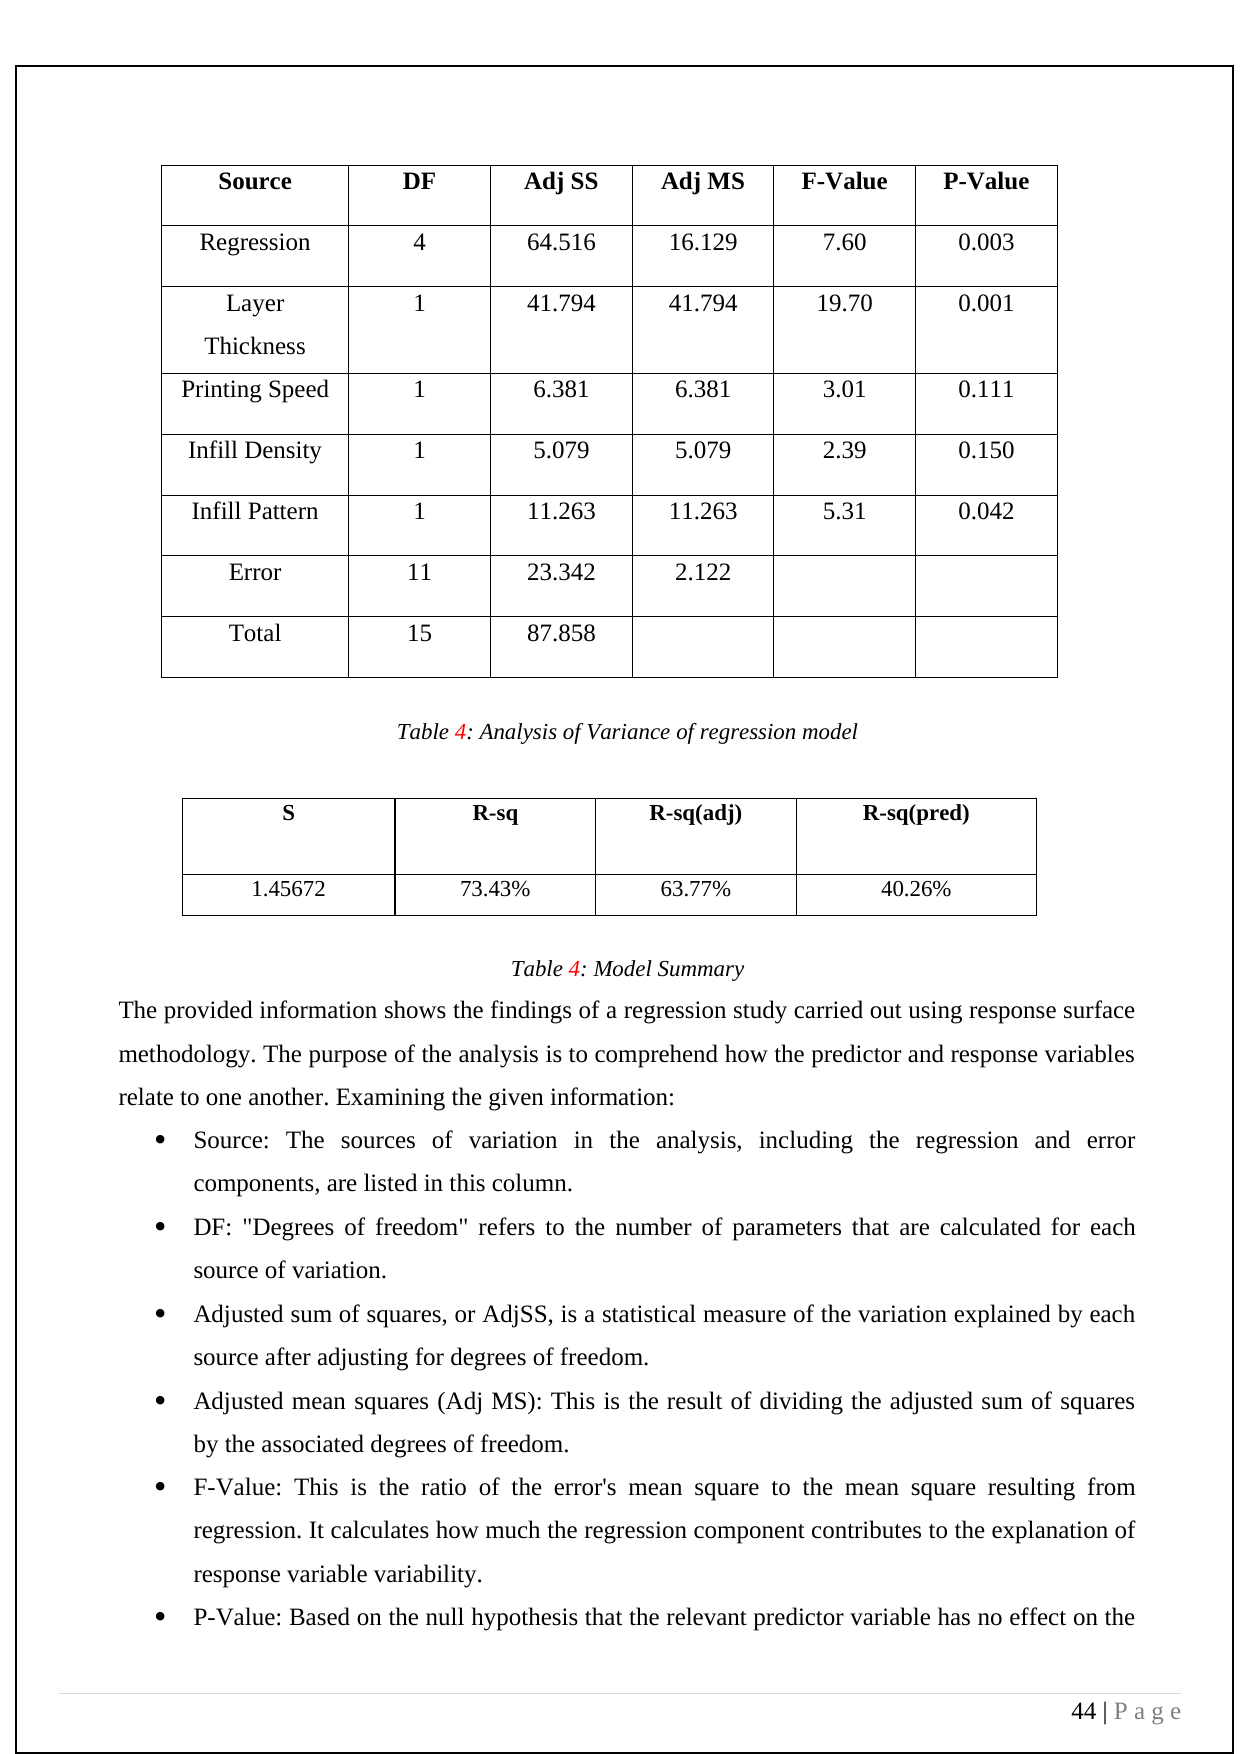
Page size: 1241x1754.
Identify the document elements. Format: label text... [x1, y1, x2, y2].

table_cell 0.003 [916, 226, 1057, 286]
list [156, 1602, 1137, 1631]
table_cell [774, 556, 915, 616]
table_cell 1.45672 [183, 875, 394, 914]
table_cell 11 [349, 556, 490, 616]
table_header R-sq [396, 799, 595, 873]
list Adjusted sum of squares, or AdjSS, is a statistical measure of the variation explained by each source after adjusting for degrees of freedom. [156, 1299, 1137, 1371]
table_cell 41.794 [633, 287, 773, 373]
list DF: "Degrees of freedom" refers to the number of parameters that are calculated for each source of variation. [156, 1212, 1137, 1284]
table_cell 5.079 [633, 435, 773, 494]
table_cell 7.60 [774, 226, 915, 286]
table_header S [183, 799, 394, 873]
table_cell 11.263 [633, 496, 773, 555]
table_cell 41.794 [491, 287, 632, 373]
table_cell 6.381 [633, 374, 773, 434]
table_cell 16.129 [633, 226, 773, 286]
table_cell 0.150 [916, 435, 1057, 494]
table_cell 5.31 [774, 496, 915, 555]
table_header P-Value [916, 166, 1057, 225]
text The provided information shows the findings of a regression study carried out using response surface methodology. The purpose of the analysis is to comprehend how the predictor and response variables relate to one another. Examining the given information: [118, 996, 1137, 1111]
table_header F-Value [774, 166, 915, 225]
text Table 4: Model Summary [118, 916, 1137, 982]
table_cell Infill Density [162, 435, 348, 494]
table_cell 1 [349, 496, 490, 555]
table_cell 15 [349, 617, 490, 677]
table_cell 0.111 [916, 374, 1057, 434]
table_header Adj SS [491, 166, 632, 225]
table_cell 1 [349, 287, 490, 373]
table_cell 0.001 [916, 287, 1057, 373]
table_cell Regression [162, 226, 348, 286]
table_cell [916, 617, 1057, 677]
table_cell 73.43% [396, 875, 595, 914]
table_cell 11.263 [491, 496, 632, 555]
table_cell Total [162, 617, 348, 677]
table_header R-sq(adj) [596, 799, 796, 873]
list F-Value: This is the ratio of the error's mean square to the mean square resulting from regression. It calculates how much the regression component contributes to the explanation of response variable variability. [156, 1472, 1137, 1587]
table_cell 0.042 [916, 496, 1057, 555]
list Source: The sources of variation in the analysis, including the regression and error components, are listed in this column. [156, 1125, 1137, 1197]
table_cell 40.26% [797, 875, 1036, 914]
table_header Source [162, 166, 348, 225]
list Adjusted mean squares (Adj MS): This is the result of dividing the adjusted sum of squares by the associated degrees of freedom. [156, 1386, 1137, 1458]
table_cell Layer Thickness [162, 287, 348, 373]
table_cell 63.77% [596, 875, 796, 914]
table_cell Infill Pattern [162, 496, 348, 555]
table_cell 3.01 [774, 374, 915, 434]
table_cell 1 [349, 435, 490, 494]
table_cell 2.39 [774, 435, 915, 494]
table_cell 5.079 [491, 435, 632, 494]
table_cell Error [162, 556, 348, 616]
table_cell 23.342 [491, 556, 632, 616]
table_cell [633, 617, 773, 677]
table_cell 19.70 [774, 287, 915, 373]
table_cell [916, 556, 1057, 616]
table_cell 1 [349, 374, 490, 434]
table_header Adj MS [633, 166, 773, 225]
table_cell 2.122 [633, 556, 773, 616]
table_cell 4 [349, 226, 490, 286]
table_cell 87.858 [491, 617, 632, 677]
table_cell [774, 617, 915, 677]
table_cell 6.381 [491, 374, 632, 434]
table_cell Printing Speed [162, 374, 348, 434]
table_cell 64.516 [491, 226, 632, 286]
table_header DF [349, 166, 490, 225]
text Table 4: Analysis of Variance of regression model [118, 678, 1137, 744]
table_header R-sq(pred) [797, 799, 1036, 873]
